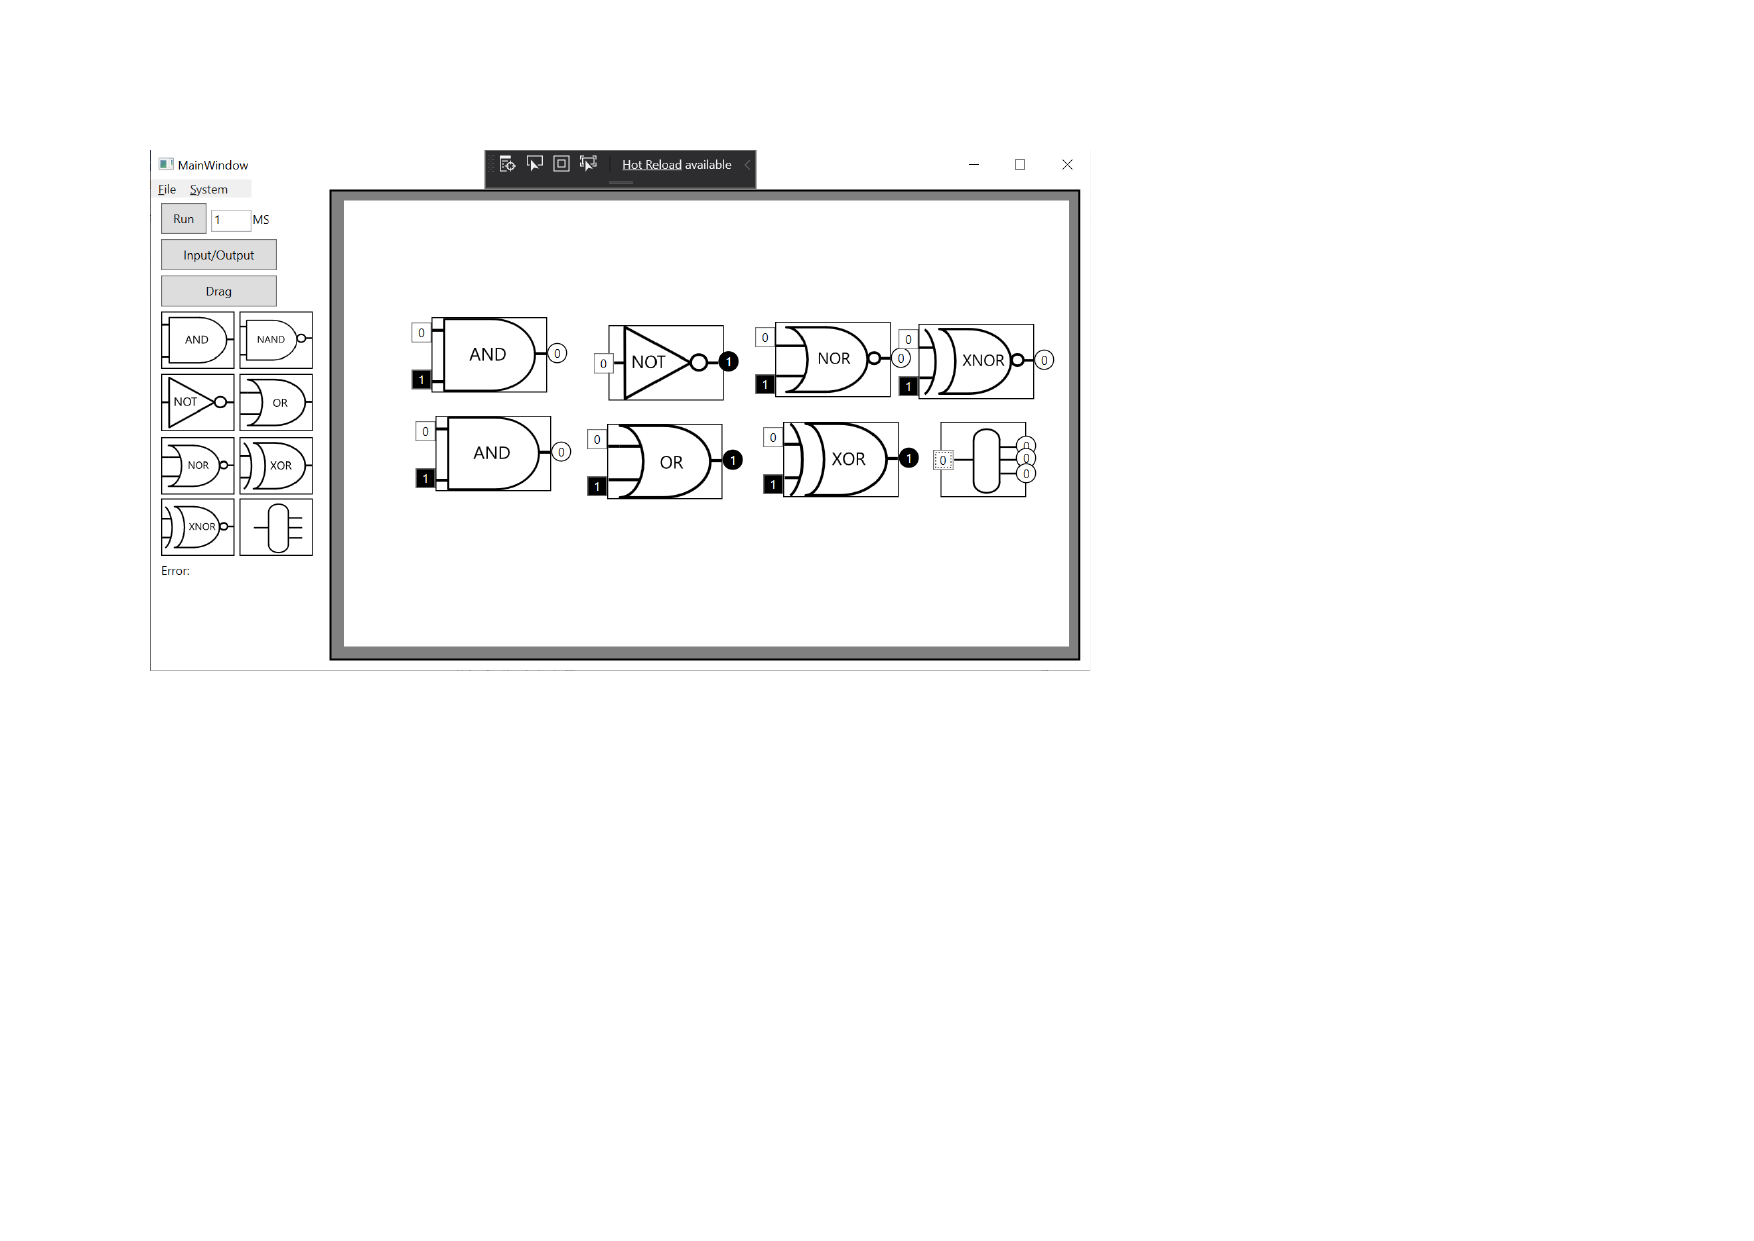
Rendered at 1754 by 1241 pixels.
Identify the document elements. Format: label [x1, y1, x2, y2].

picture [150, 150, 1091, 671]
